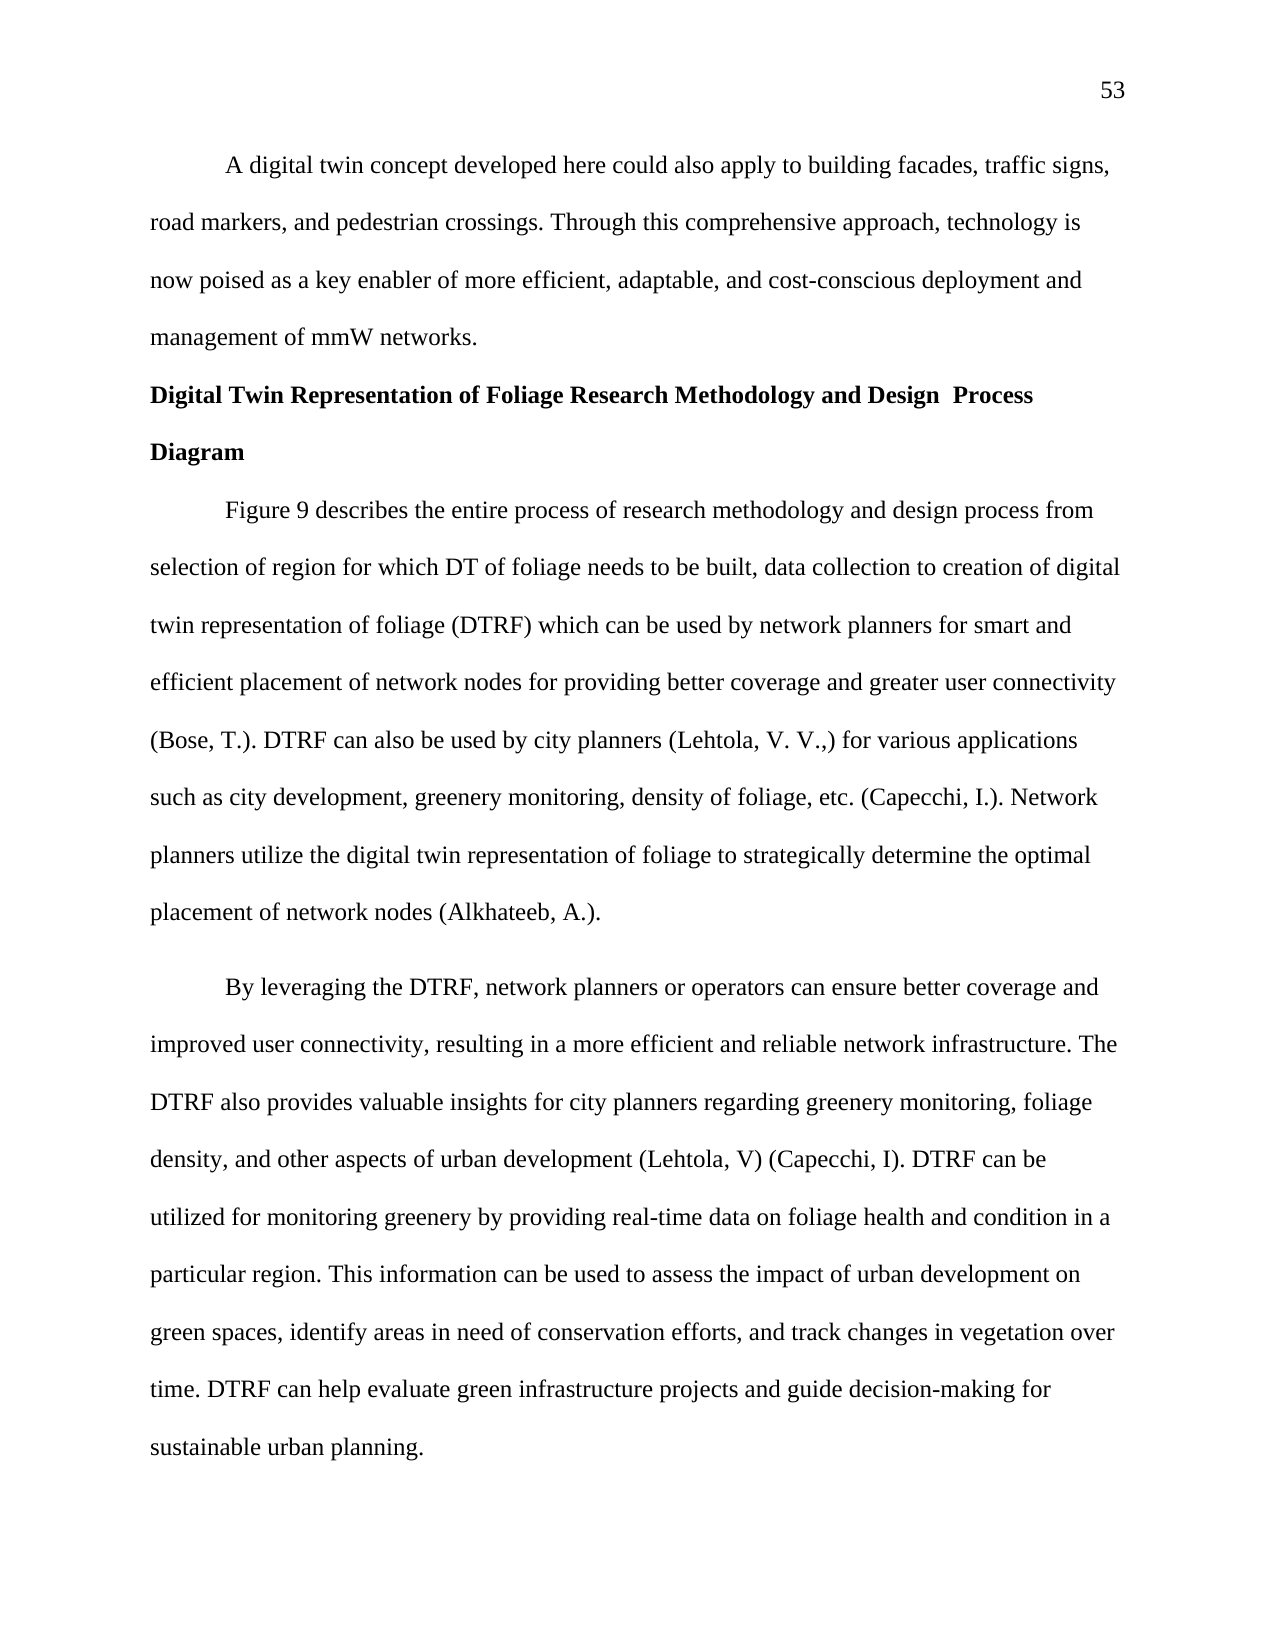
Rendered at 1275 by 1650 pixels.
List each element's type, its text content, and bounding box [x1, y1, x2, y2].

subtitle Digital Twin Representation of Foliage Research Methodology and Design Process Diagram [150, 380, 1125, 466]
text A digital twin concept developed here could also apply to building facades, traffic signs, road markers, and pedestrian crossings. Through this comprehensive approach, technology is now poised as a key enabler of more efficient, adaptable, and cost-conscious deployment and management of mmW networks. [150, 150, 1125, 351]
text By leveraging the DTRF, network planners or operators can ensure better coverage and improved user connectivity, resulting in a more efficient and reliable network infrastructure. The DTRF also provides valuable insights for city planners regarding greenery monitoring, foliage density, and other aspects of urban development (Lehtola, V) (Capecchi, I). DTRF can be utilized for monitoring greenery by providing real-time data on foliage health and condition in a particular region. This information can be used to assess the impact of urban development on green spaces, identify areas in need of conservation efforts, and track changes in vegetation over time. DTRF can help evaluate green infrastructure projects and guide decision-making for sustainable urban planning. [150, 972, 1125, 1460]
text Figure 9 describes the entire process of research methodology and design process from selection of region for which DT of foliage needs to be built, data collection to creation of digital twin representation of foliage (DTRF) which can be used by network planners for smart and efficient placement of network nodes for providing better coverage and greater user connectivity (Bose, T.). DTRF can also be used by city planners (Lehtola, V. V.,) for various applications such as city development, greenery monitoring, density of foliage, etc. (Capecchi, I.). Network planners utilize the digital twin representation of foliage to strategically determine the optimal placement of network nodes (Alkhateeb, A.). [150, 495, 1125, 926]
